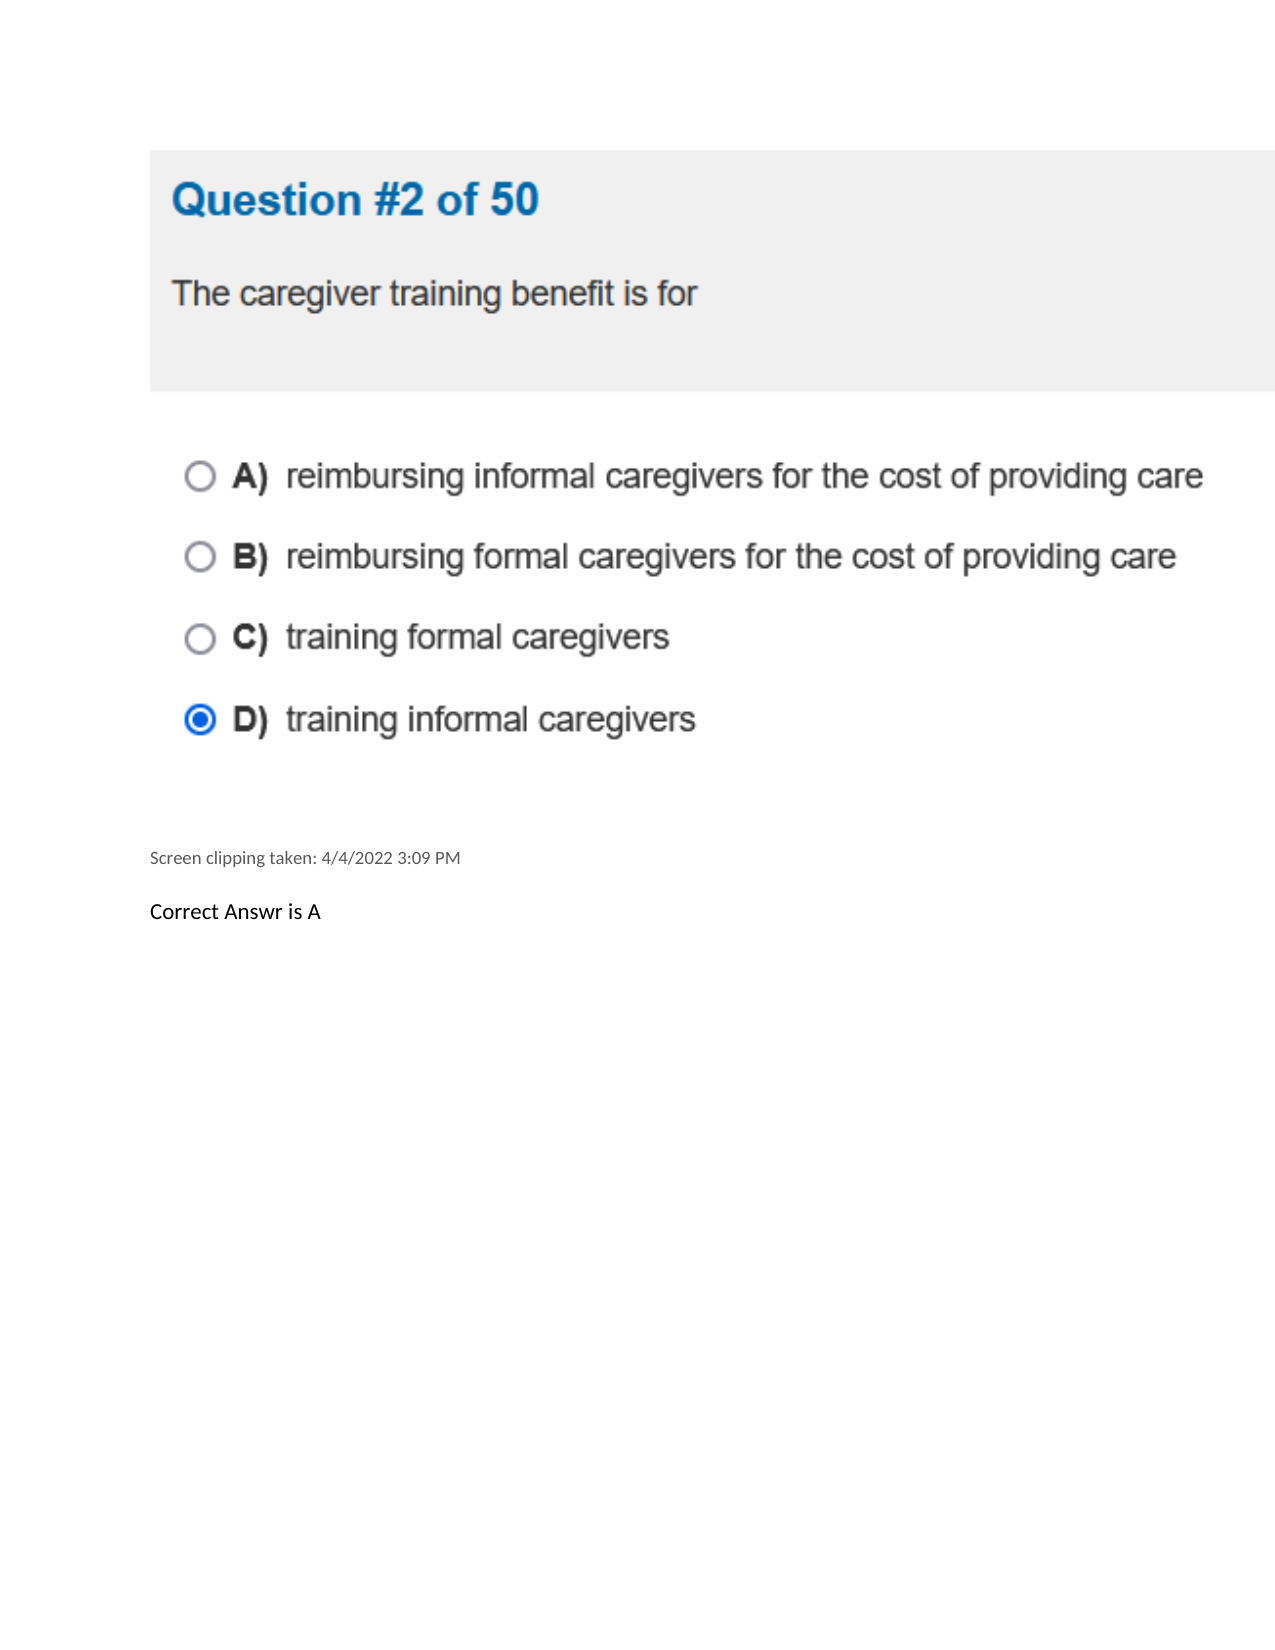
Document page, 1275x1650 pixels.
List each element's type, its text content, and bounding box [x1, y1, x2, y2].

text Correct Answr is A [150, 897, 1125, 925]
text Screen clipping taken: 4/4/2022 3:09 PM [150, 846, 1125, 869]
picture [150, 150, 1275, 773]
